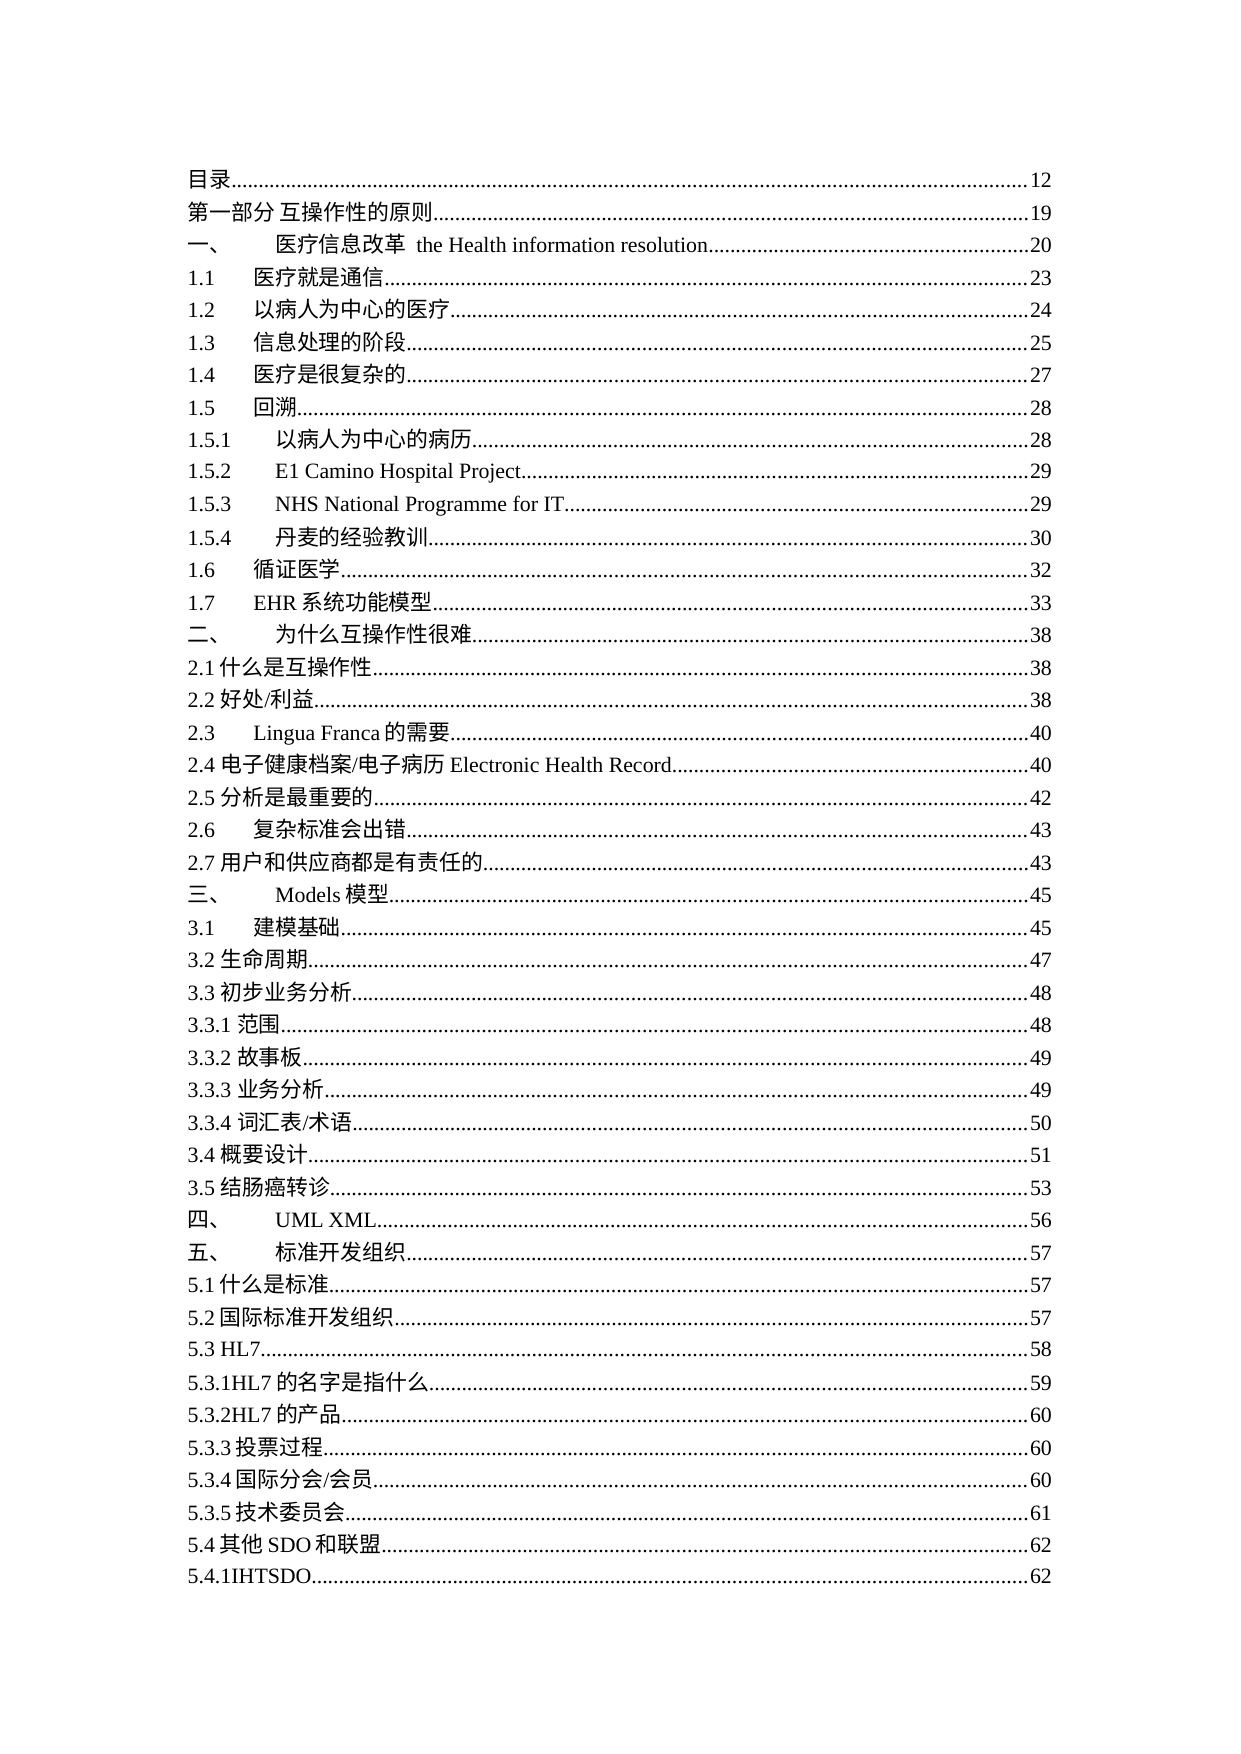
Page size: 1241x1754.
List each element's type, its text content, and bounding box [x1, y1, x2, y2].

text 3.3.4 词汇表/术语 50 [187, 1104, 1053, 1137]
text 三、 Models模型 45 [187, 877, 1053, 909]
text 第一部分 互操作性的原则 19 [187, 194, 1053, 227]
text 5.3 HL7 58 [187, 1332, 1053, 1364]
text 1.5.2 E1 Camino Hospital Project 29 [187, 454, 1053, 487]
text 目录 12 [187, 162, 1053, 194]
text 2.4 电子健康档案/电子病历Electronic Health Record 40 [187, 747, 1053, 779]
text 3.5 结肠癌转诊 53 [187, 1169, 1053, 1202]
text 5.1什么是标准 57 [187, 1267, 1053, 1299]
text 5.3.2HL7的产品 60 [187, 1397, 1053, 1429]
text 四、 UML XML 56 [187, 1202, 1053, 1234]
text 3.3 初步业务分析 48 [187, 974, 1053, 1007]
text 一、 医疗信息改革 the Health information resolution 20 [187, 227, 1053, 259]
text 3.3.1 范围 48 [187, 1007, 1053, 1039]
text 1.5 回溯 28 [187, 389, 1053, 422]
text 1.1 医疗就是通信 23 [187, 259, 1053, 292]
text 2.7 用户和供应商都是有责任的 43 [187, 844, 1053, 877]
text 1.6 循证医学 32 [187, 552, 1053, 584]
text 3.4 概要设计 51 [187, 1137, 1053, 1169]
text 3.2 生命周期 47 [187, 942, 1053, 974]
text 5.4其他SDO和联盟 62 [187, 1527, 1053, 1559]
text 1.7 EHR系统功能模型 33 [187, 584, 1053, 617]
text 1.5.4 丹麦的经验教训 30 [187, 519, 1053, 552]
text 5.2国际标准开发组织 57 [187, 1299, 1053, 1332]
text 3.3.2 故事板 49 [187, 1039, 1053, 1072]
text 2.1什么是互操作性 38 [187, 649, 1053, 682]
text 五、 标准开发组织 57 [187, 1234, 1053, 1267]
text 1.5.1 以病人为中心的病历 28 [187, 422, 1053, 454]
text 5.4.1IHTSDO 62 [187, 1559, 1053, 1592]
text 3.1 建模基础 45 [187, 909, 1053, 942]
text 2.5 分析是最重要的 42 [187, 779, 1053, 812]
text 1.5.3 NHS National Programme for IT 29 [187, 487, 1053, 519]
text 1.2 以病人为中心的医疗 24 [187, 292, 1053, 324]
text 2.6 复杂标准会出错 43 [187, 812, 1053, 844]
text 1.3 信息处理的阶段 25 [187, 324, 1053, 357]
text 3.3.3 业务分析 49 [187, 1072, 1053, 1104]
text 1.4 医疗是很复杂的 27 [187, 357, 1053, 389]
text 2.2 好处/利益 38 [187, 682, 1053, 714]
text 5.3.4国际分会/会员 60 [187, 1462, 1053, 1494]
text 5.3.1HL7的名字是指什么 59 [187, 1364, 1053, 1397]
text 二、 为什么互操作性很难 38 [187, 617, 1053, 649]
text 5.3.5技术委员会 61 [187, 1494, 1053, 1527]
text 5.3.3投票过程 60 [187, 1429, 1053, 1462]
text 2.3 Lingua Franca的需要 40 [187, 714, 1053, 747]
